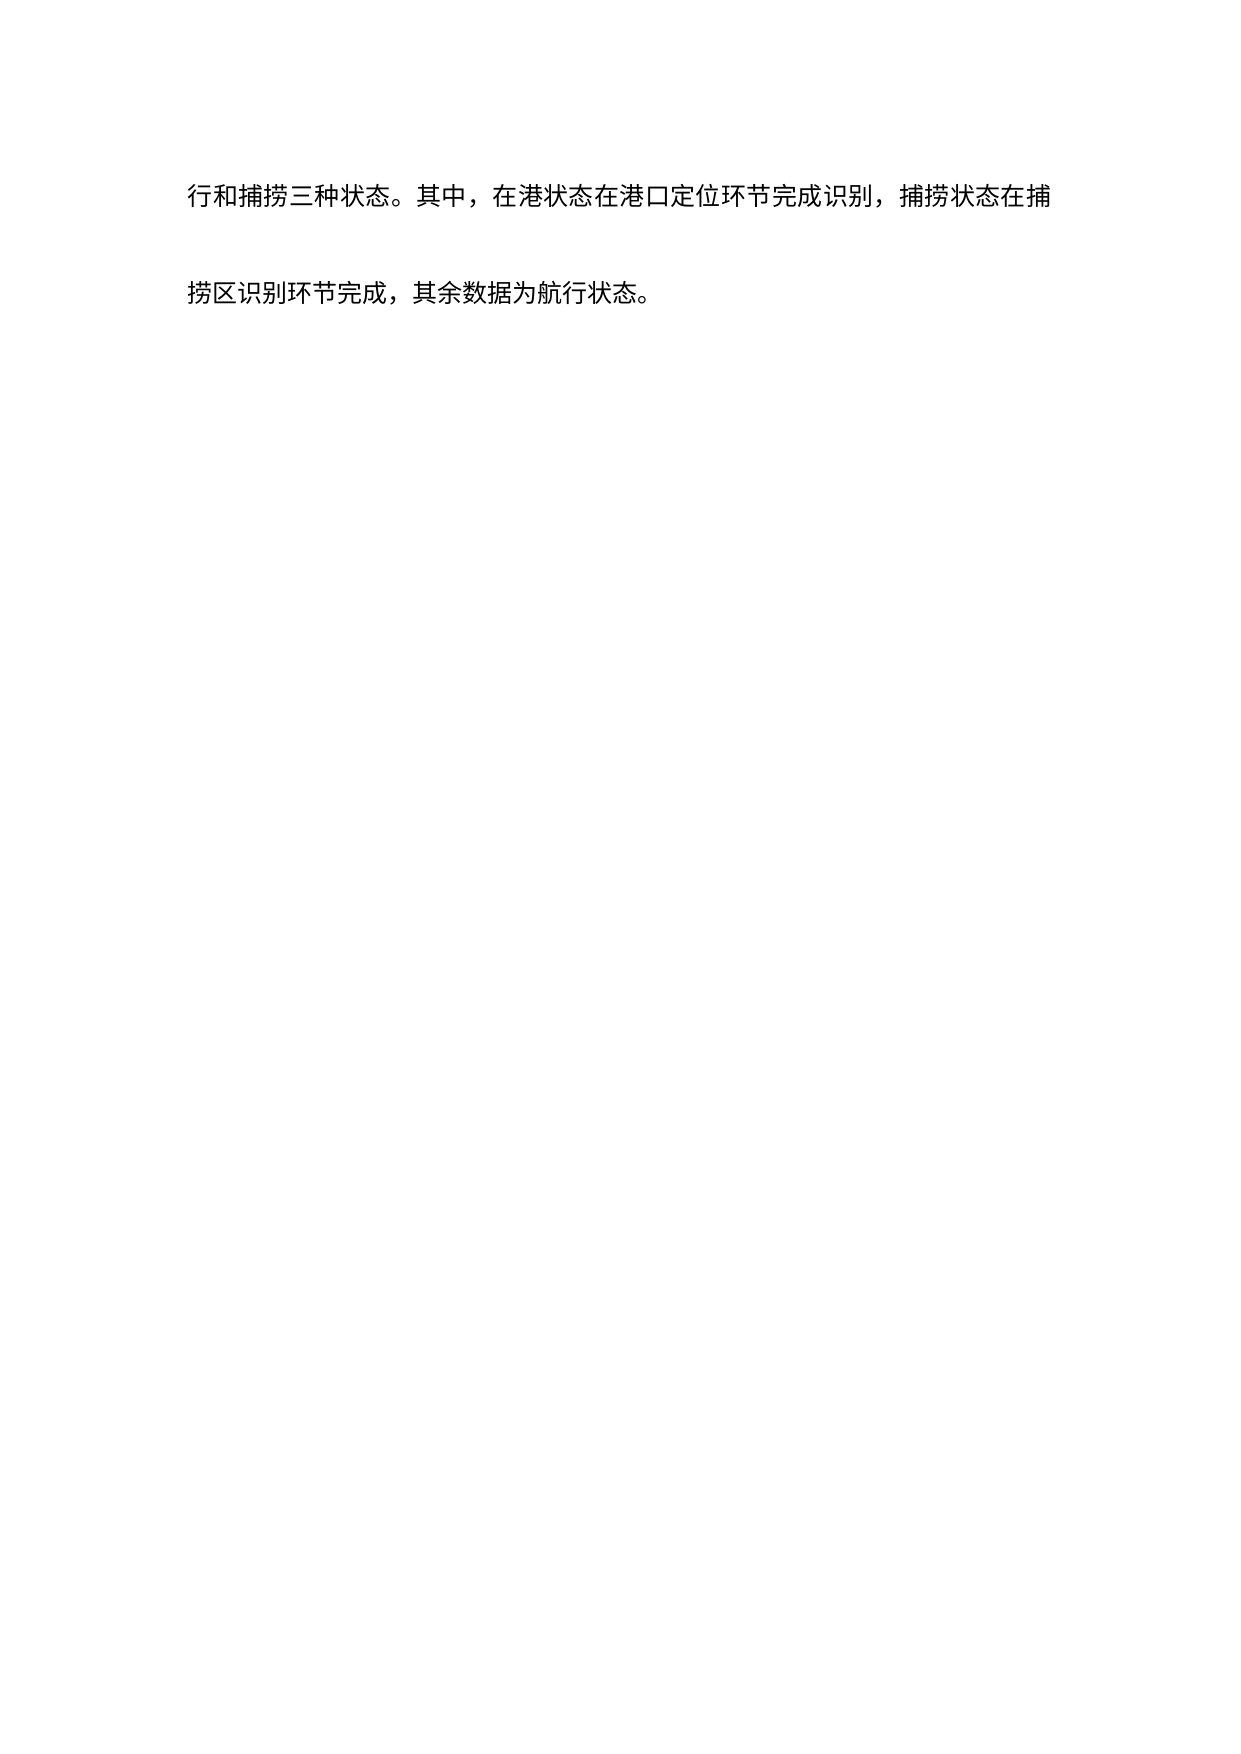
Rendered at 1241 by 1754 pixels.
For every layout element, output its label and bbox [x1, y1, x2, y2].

text [187, 162, 1053, 324]
